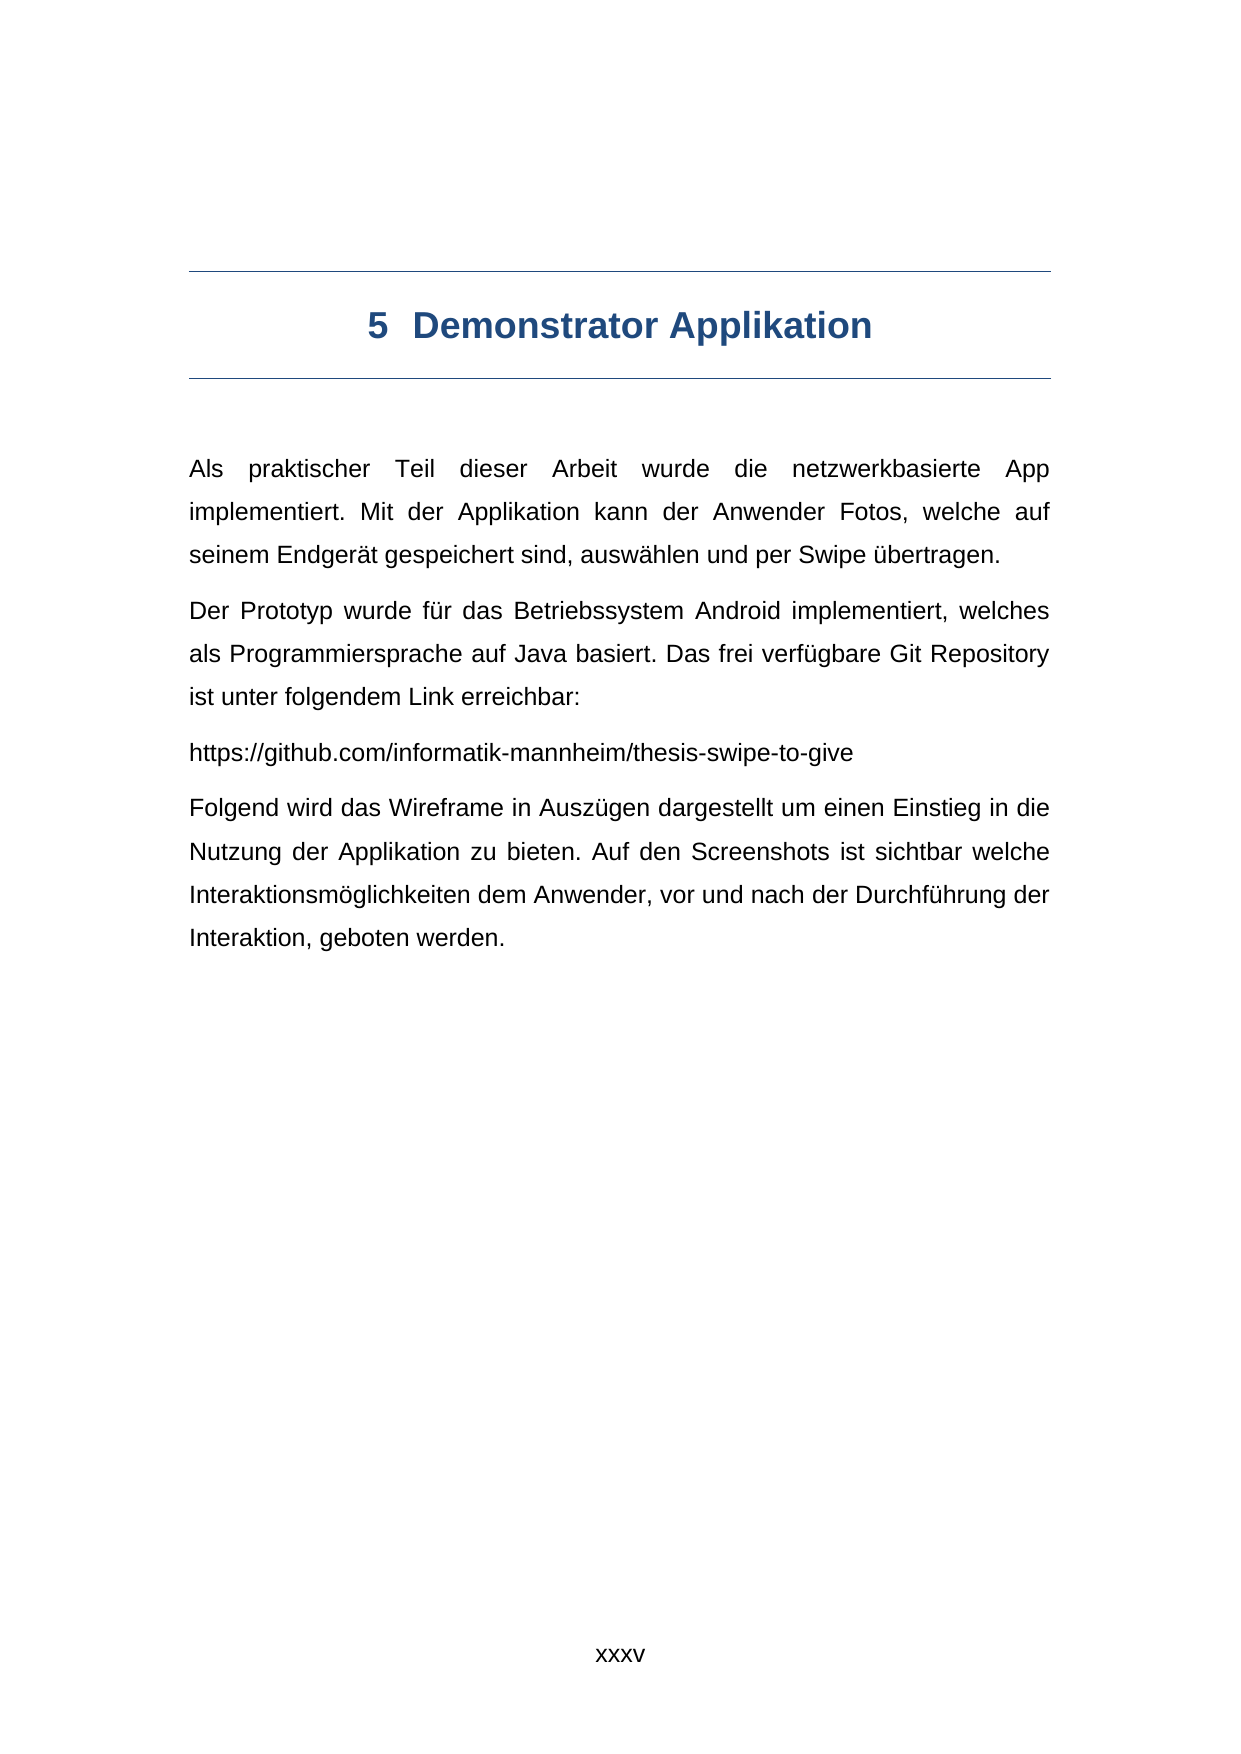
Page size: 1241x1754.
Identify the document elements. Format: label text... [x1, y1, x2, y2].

subtitle Demonstrator Applikation [189, 272, 1051, 378]
text Folgend wird das Wireframe in Auszügen dargestellt um einen Einstieg in die Nutzung der Applikation zu bieten. Auf den Screenshots ist sichtbar welche Interaktionsmöglichkeiten dem Anwender, vor und nach der Durchführung der Interaktion, geboten werden. [189, 793, 1051, 951]
text Als praktischer Teil dieser Arbeit wurde die netzwerkbasierte App implementiert. Mit der Applikation kann der Anwender Fotos, welche auf seinem Endgerät gespeichert sind, auswählen und per Swipe übertragen. [189, 454, 1051, 569]
text https://github.com/informatik-mannheim/thesis-swipe-to-give [189, 738, 1051, 766]
text Der Prototyp wurde für das Betriebssystem Android implementiert, welches als Programmiersprache auf Java basiert. Das frei verfügbare Git Repository ist unter folgendem Link erreichbar: [189, 596, 1051, 711]
